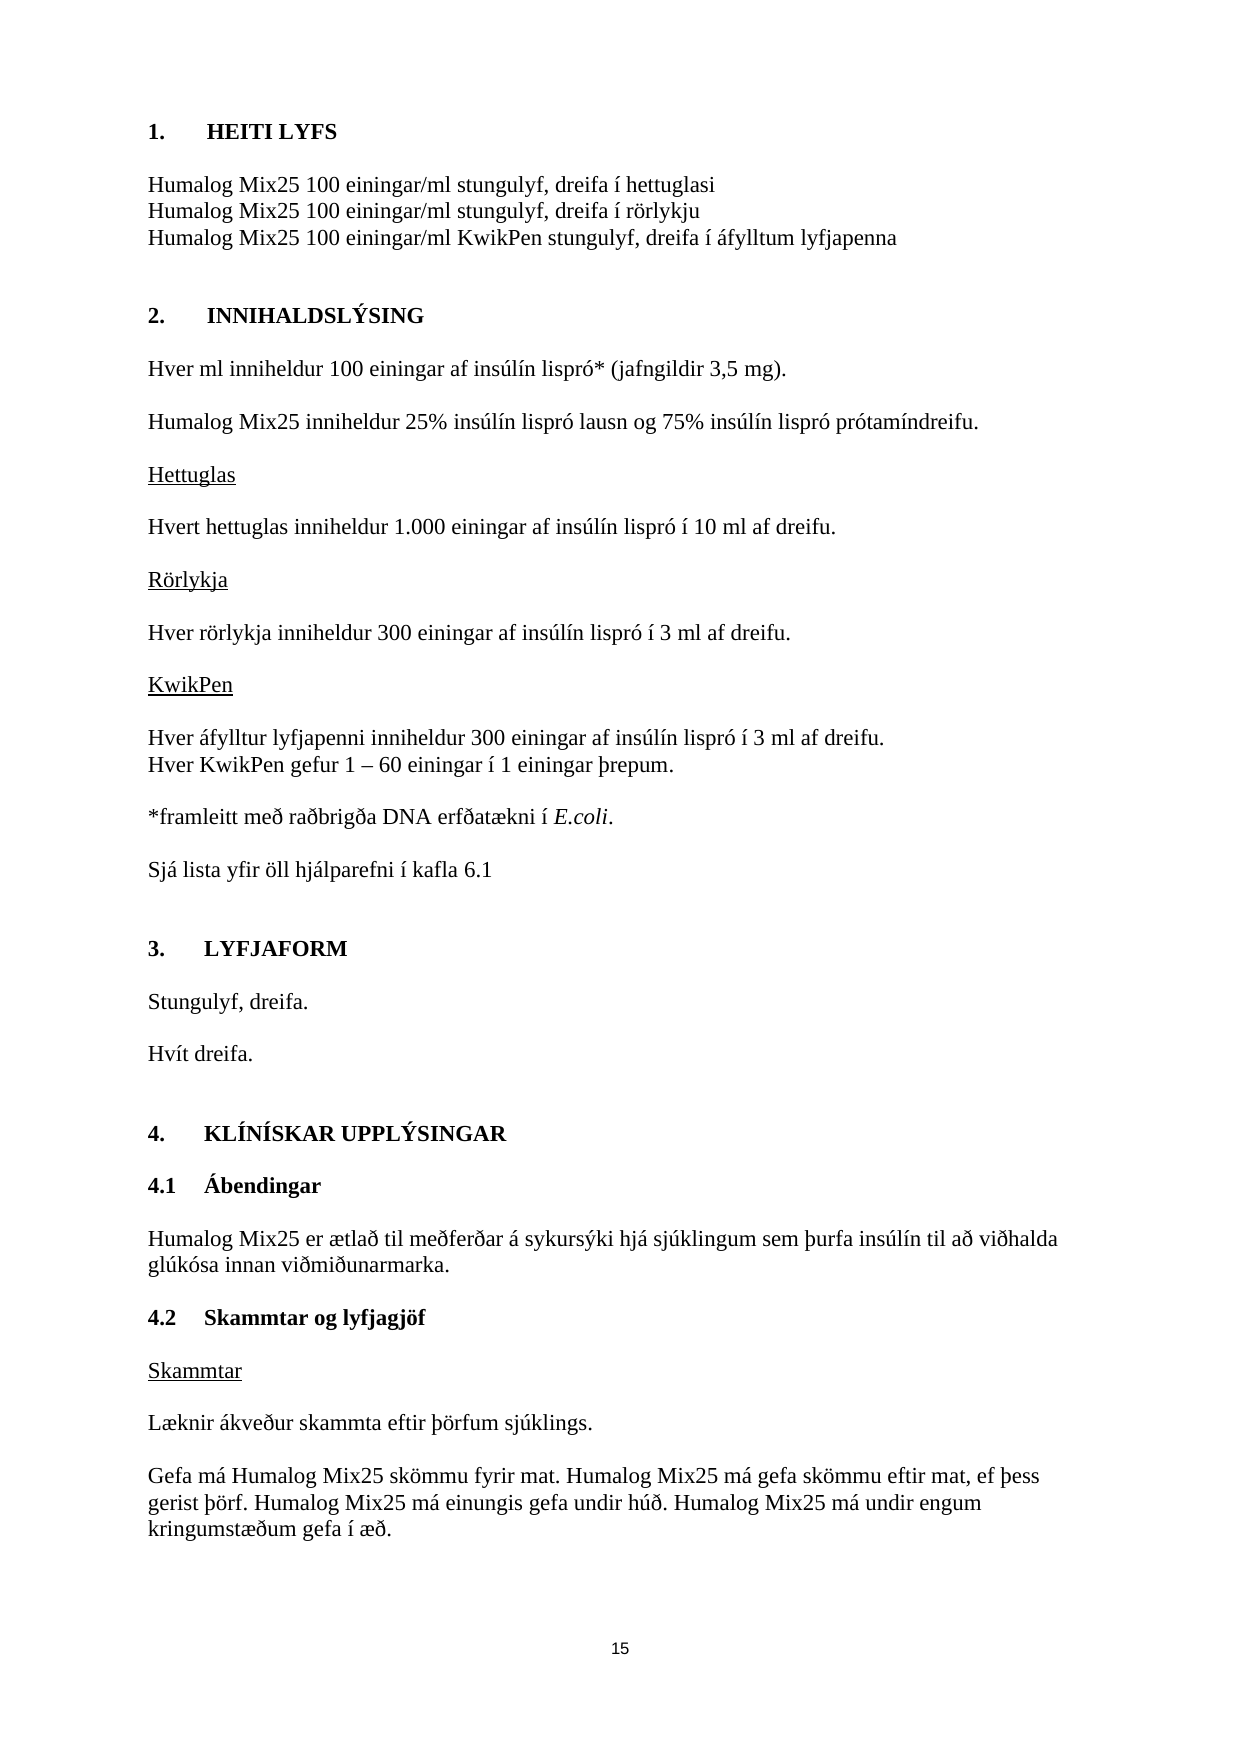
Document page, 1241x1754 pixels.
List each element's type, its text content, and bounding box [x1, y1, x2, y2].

text 4. KLÍNÍSKAR UPPLÝSINGAR [148, 1119, 1093, 1146]
text 4.1 Ábendingar [148, 1172, 1093, 1199]
text Hver ml inniheldur 100 einingar af insúlín lispró* (jafngildir 3,5 mg). [148, 355, 1093, 382]
text Humalog Mix25 inniheldur 25% insúlín lispró lausn og 75% insúlín lispró prótamíndreifu. [148, 408, 1093, 434]
text Rörlykja [148, 566, 1093, 592]
text Humalog Mix25 100 einingar/ml KwikPen stungulyf, dreifa í áfylltum lyfjapenna [148, 223, 1093, 250]
text Læknir ákveður skammta eftir þörfum sjúklings. [148, 1409, 1093, 1436]
text Hettuglas [148, 461, 1093, 487]
text *framleitt með raðbrigða DNA erfðatækni í E.coli. [148, 803, 1093, 830]
text 1. HEITI LYFS [148, 118, 1093, 144]
text Hvert hettuglas inniheldur 1.000 einingar af insúlín lispró í 10 ml af dreifu. [148, 513, 1093, 540]
text Humalog Mix25 100 einingar/ml stungulyf, dreifa í rörlykju [148, 197, 1093, 223]
text 4.2 Skammtar og lyfjagjöf [148, 1304, 1093, 1330]
text Skammtar [148, 1357, 1097, 1383]
text Hver áfylltur lyfjapenni inniheldur 300 einingar af insúlín lispró í 3 ml af dreifu. [148, 724, 1093, 751]
text Hvít dreifa. [148, 1041, 1093, 1067]
text 3. LYFJAFORM [148, 935, 1093, 961]
text Hver KwikPen gefur 1 – 60 einingar í 1 einingar þrepum. [148, 751, 1093, 777]
text Gefa má Humalog Mix25 skömmu fyrir mat. Humalog Mix25 má gefa skömmu eftir mat, ef þess gerist þörf. Humalog Mix25 má einungis gefa undir húð. Humalog Mix25 má undir engum kringumstæðum gefa í æð. [148, 1462, 1093, 1541]
text Humalog Mix25 er ætlað til meðferðar á sykursýki hjá sjúklingum sem þurfa insúlín til að viðhalda glúkósa innan viðmiðunarmarka. [148, 1225, 1093, 1278]
text Humalog Mix25 100 einingar/ml stungulyf, dreifa í hettuglasi [148, 171, 1093, 197]
text Hver rörlykja inniheldur 300 einingar af insúlín lispró í 3 ml af dreifu. [148, 619, 1093, 645]
text 2. INNIHALDSLÝSING [148, 303, 1093, 329]
text KwikPen [148, 672, 1093, 698]
text Sjá lista yfir öll hjálparefni í kafla 6.1 [148, 856, 1093, 882]
text Stungulyf, dreifa. [148, 988, 1093, 1014]
